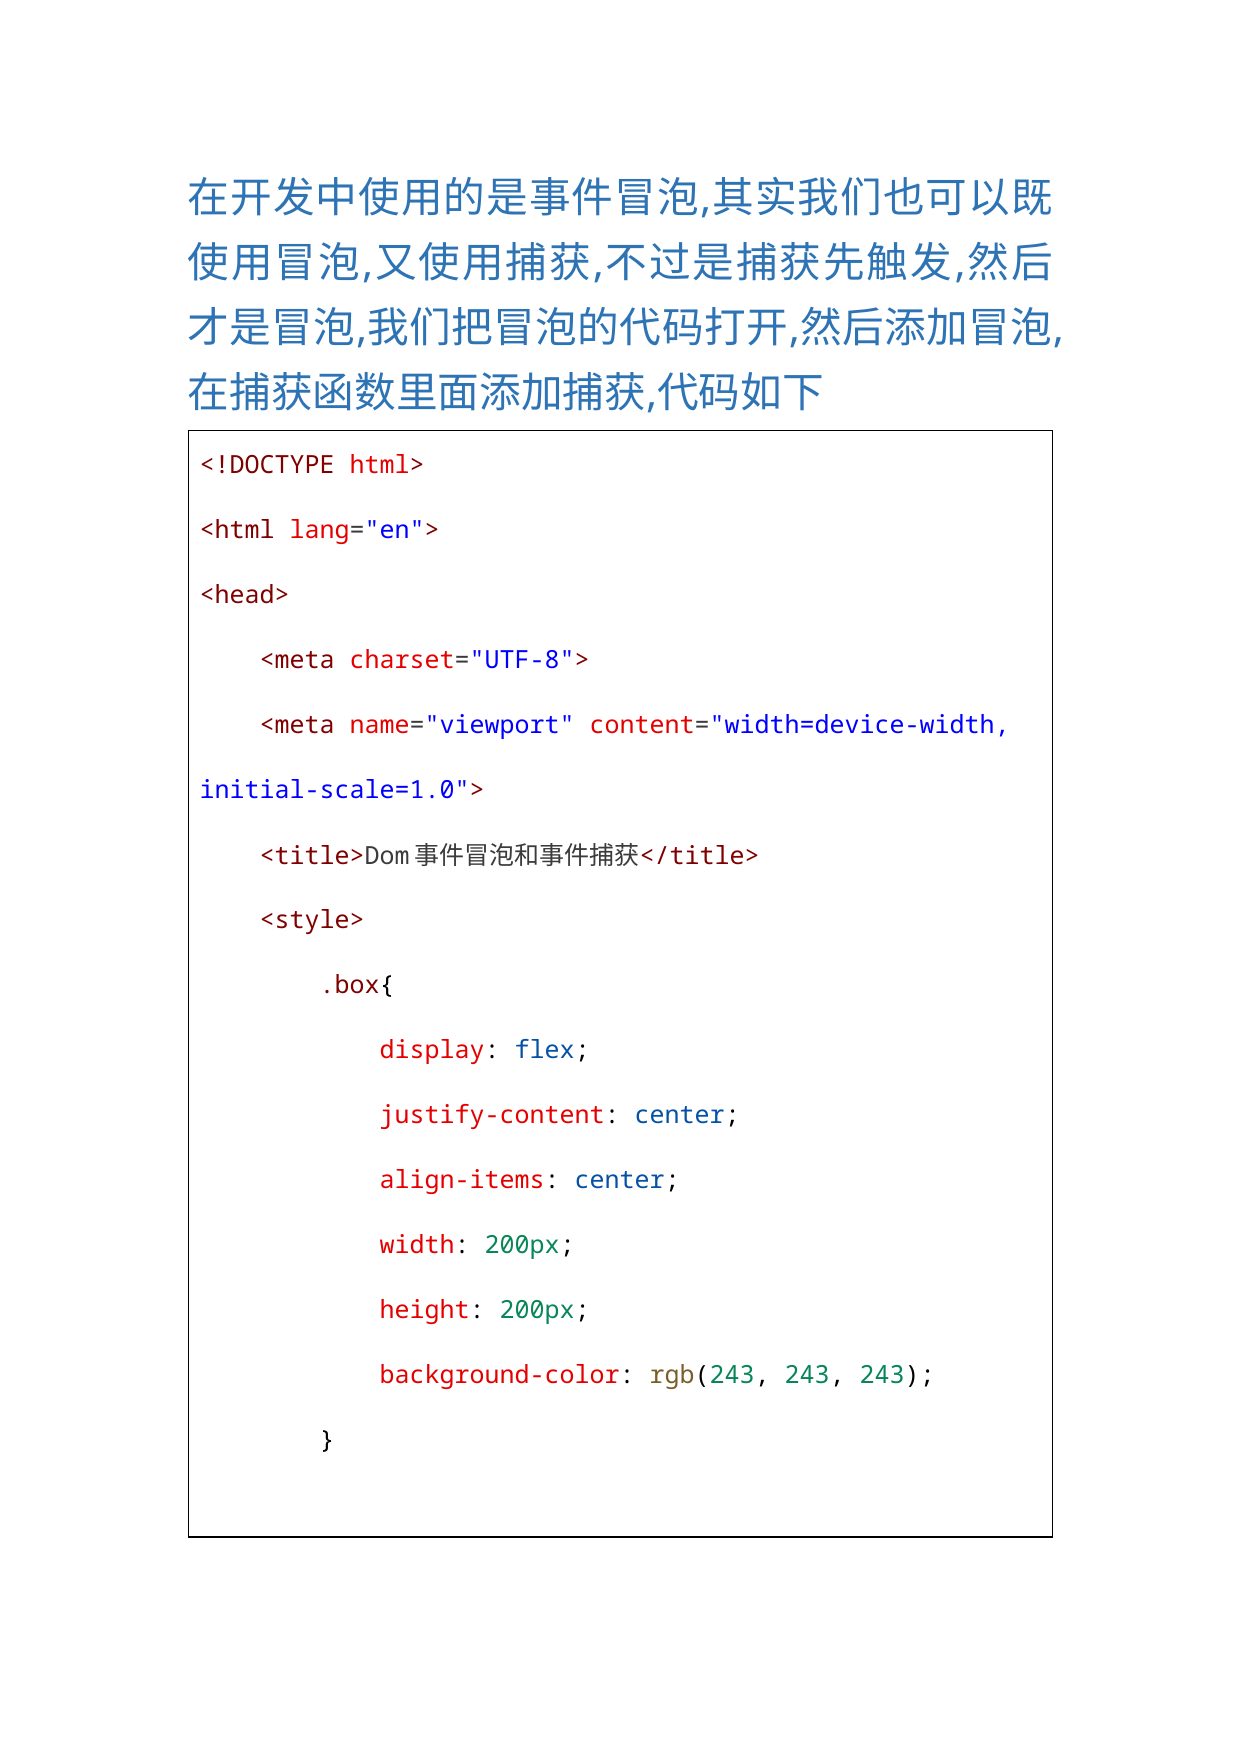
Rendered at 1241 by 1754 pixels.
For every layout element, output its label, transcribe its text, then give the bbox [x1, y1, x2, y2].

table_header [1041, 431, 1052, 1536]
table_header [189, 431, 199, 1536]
subtitle 在开发中使用的是事件冒泡,其实我们也可以既使用冒泡,又使用捕获,不过是捕获先触发,然后才是冒泡,我们把冒泡的代码打开,然后添加冒泡,在捕获函数里面添加捕获,代码如下 [187, 162, 1053, 422]
